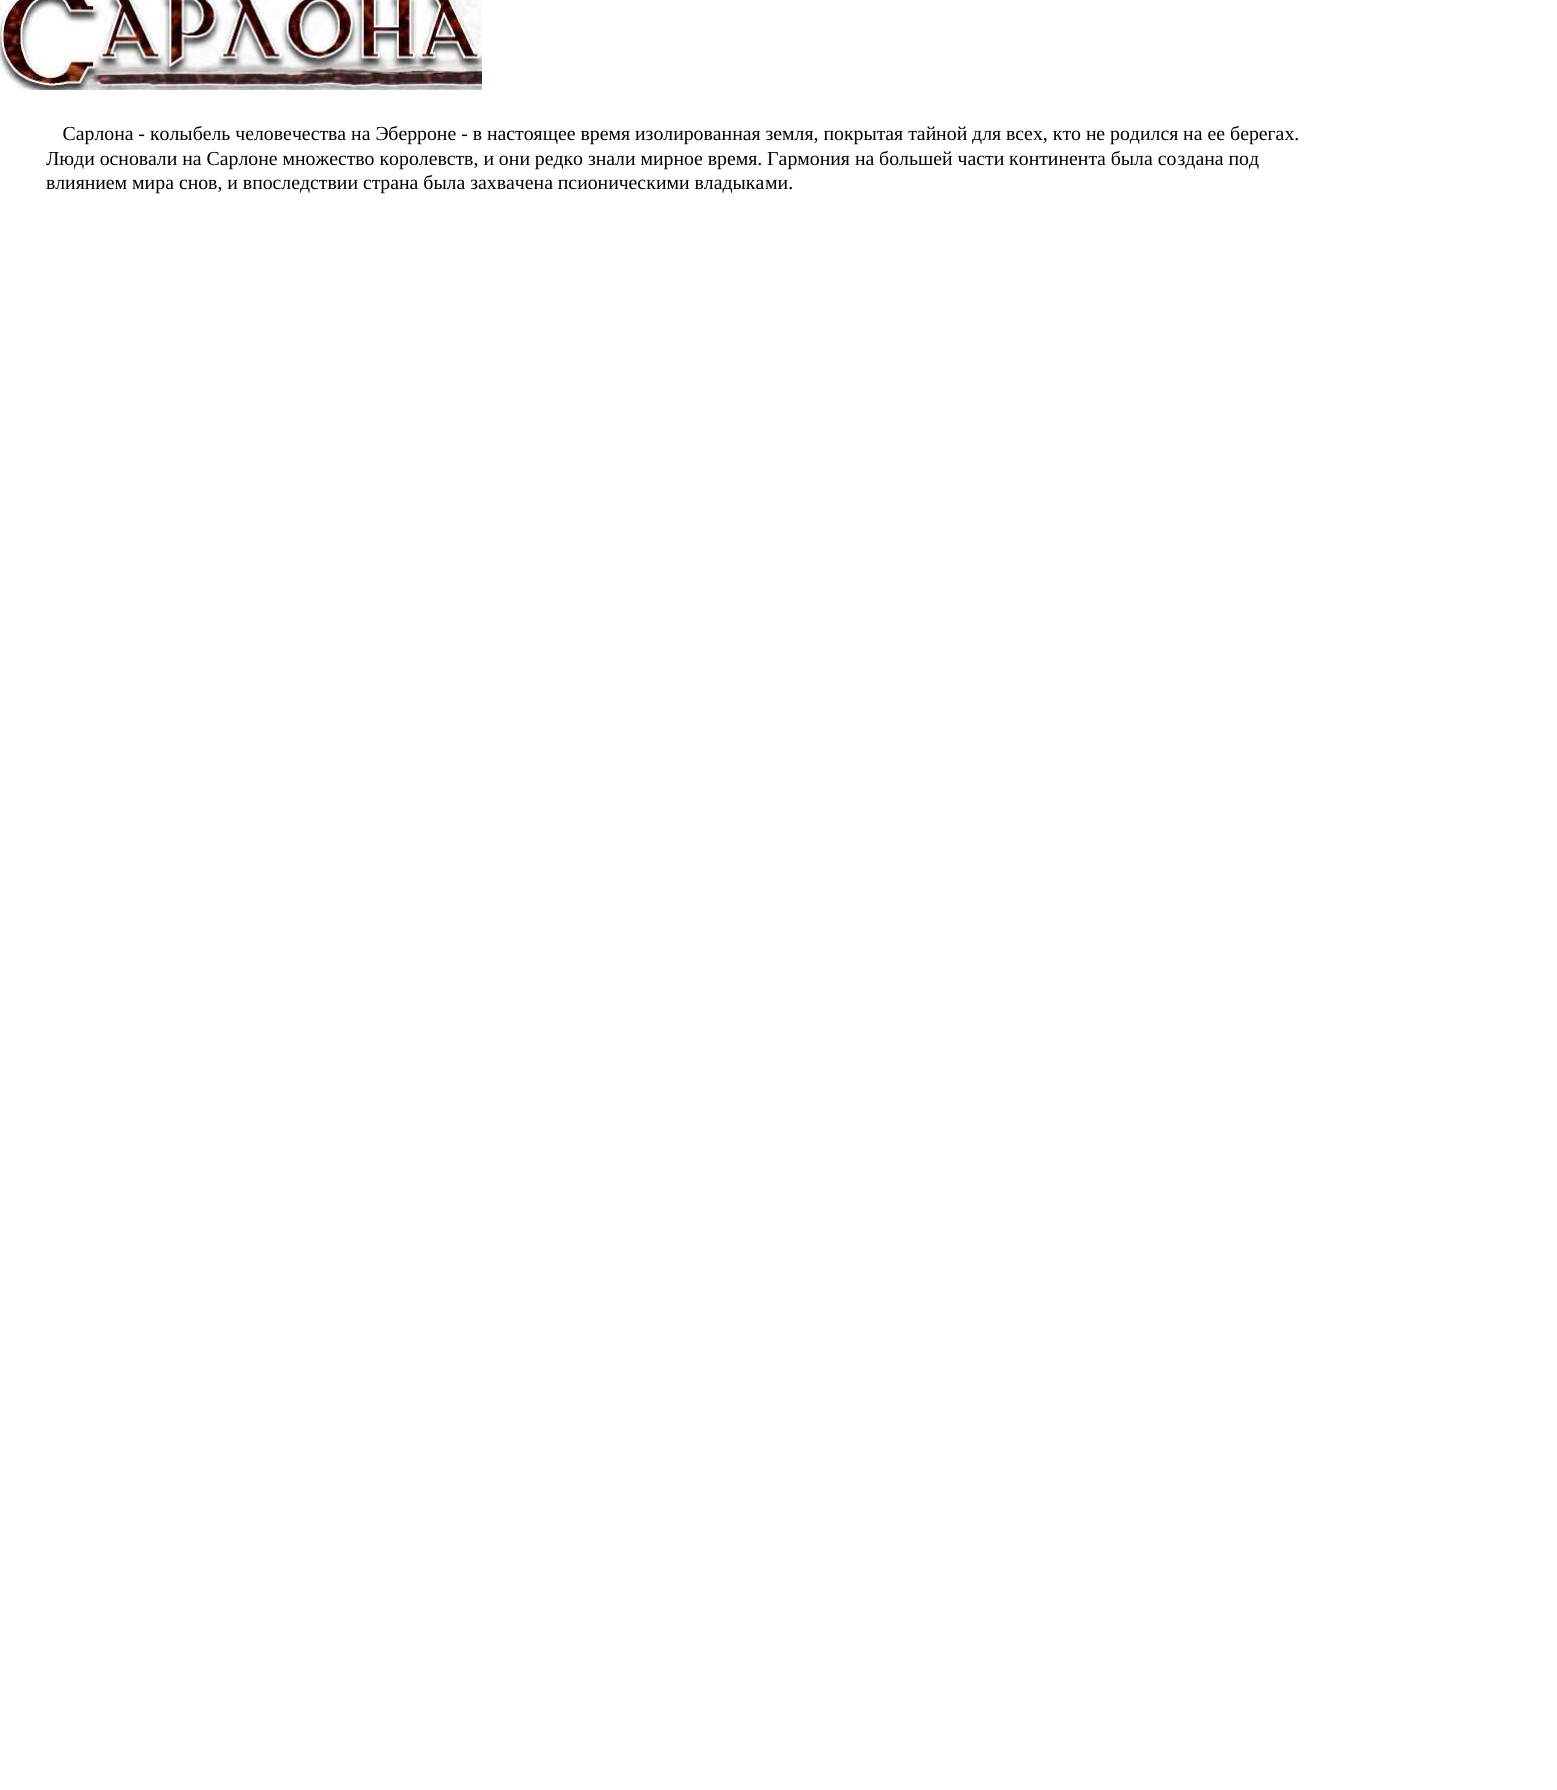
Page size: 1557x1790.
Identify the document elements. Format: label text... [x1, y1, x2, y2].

text Сарлона - колыбель человечества на Эберроне - в настоящее время изолированная земля, покрытая тайной для всех, кто не родился на ее берегах. Люди основали на Сарлоне множество королевств, и они редко знали мирное время. Гармония на большей части континента была создана под влиянием мира снов, и впоследствии страна была захвачена псионическими владыками. [46, 121, 1308, 194]
picture [0, 0, 482, 90]
